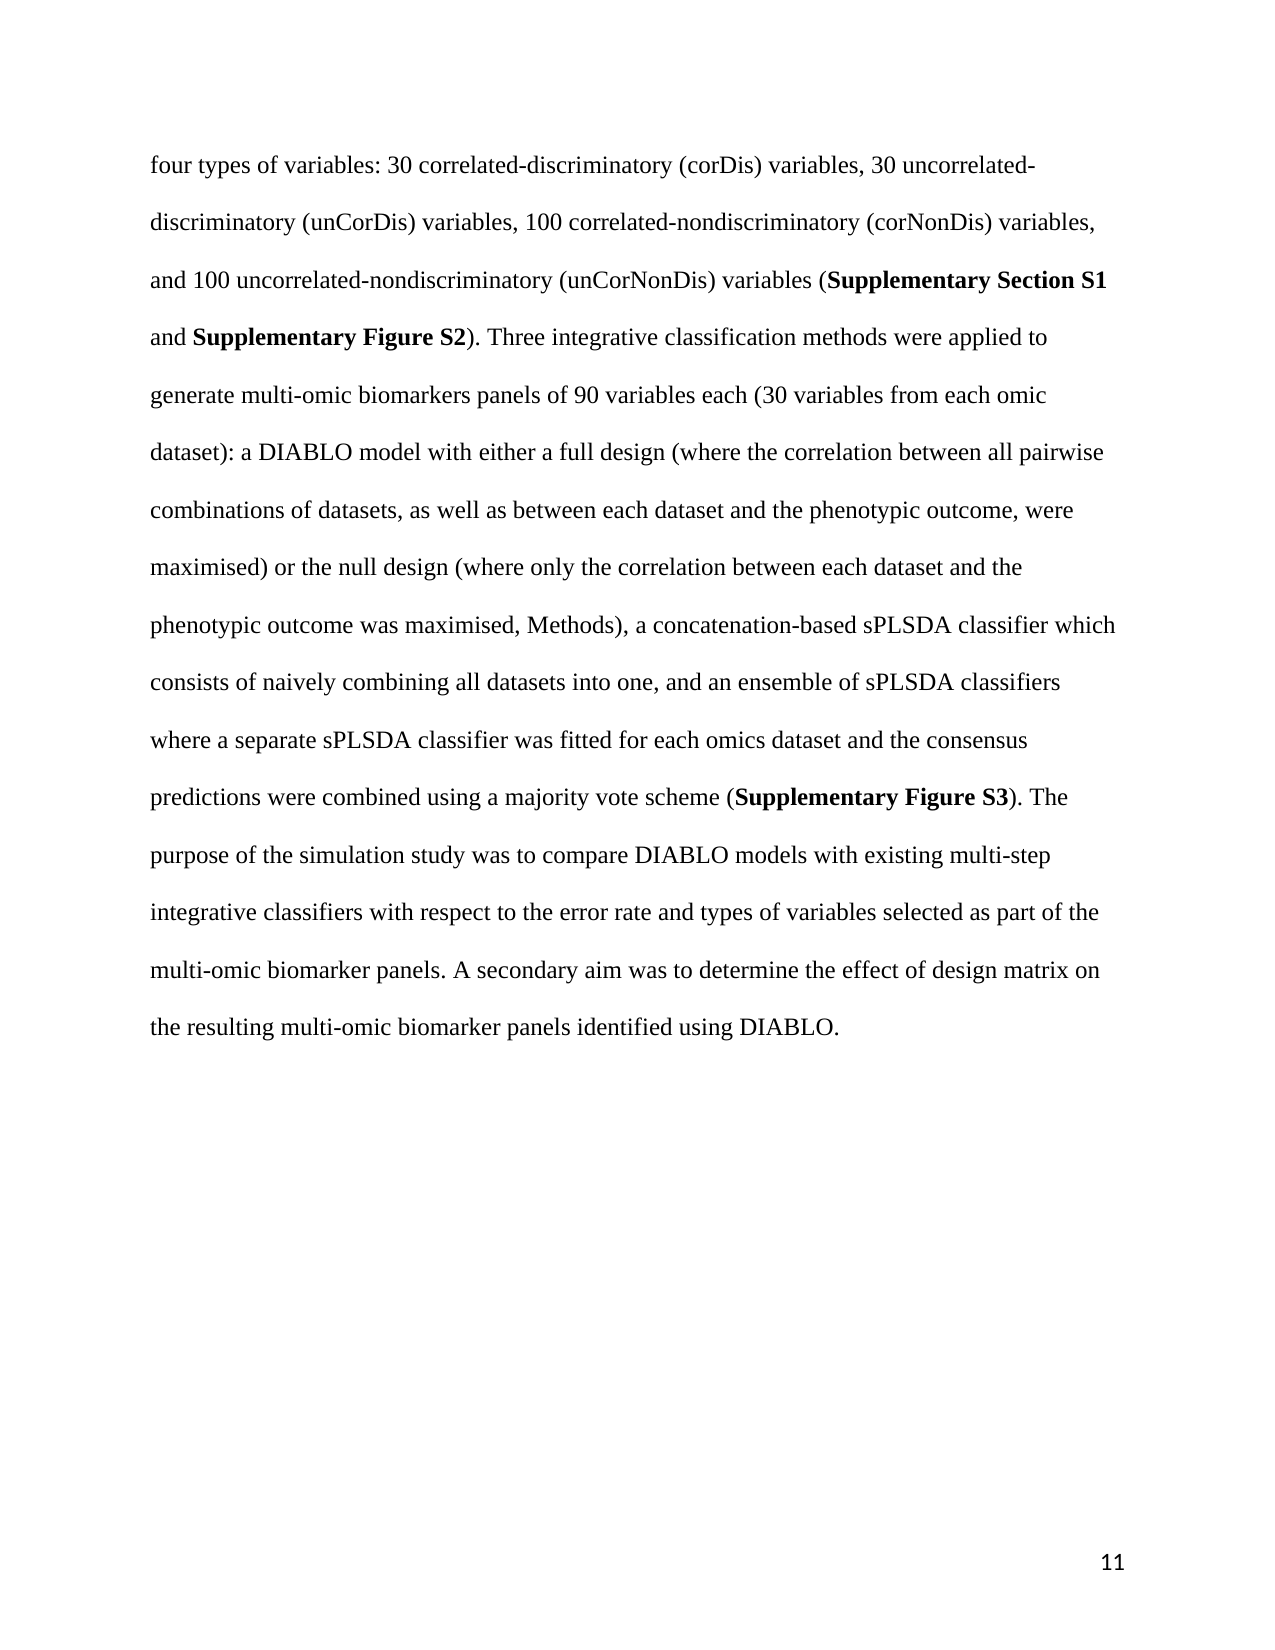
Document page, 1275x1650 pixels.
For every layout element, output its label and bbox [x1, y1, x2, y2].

text [150, 150, 1125, 1041]
